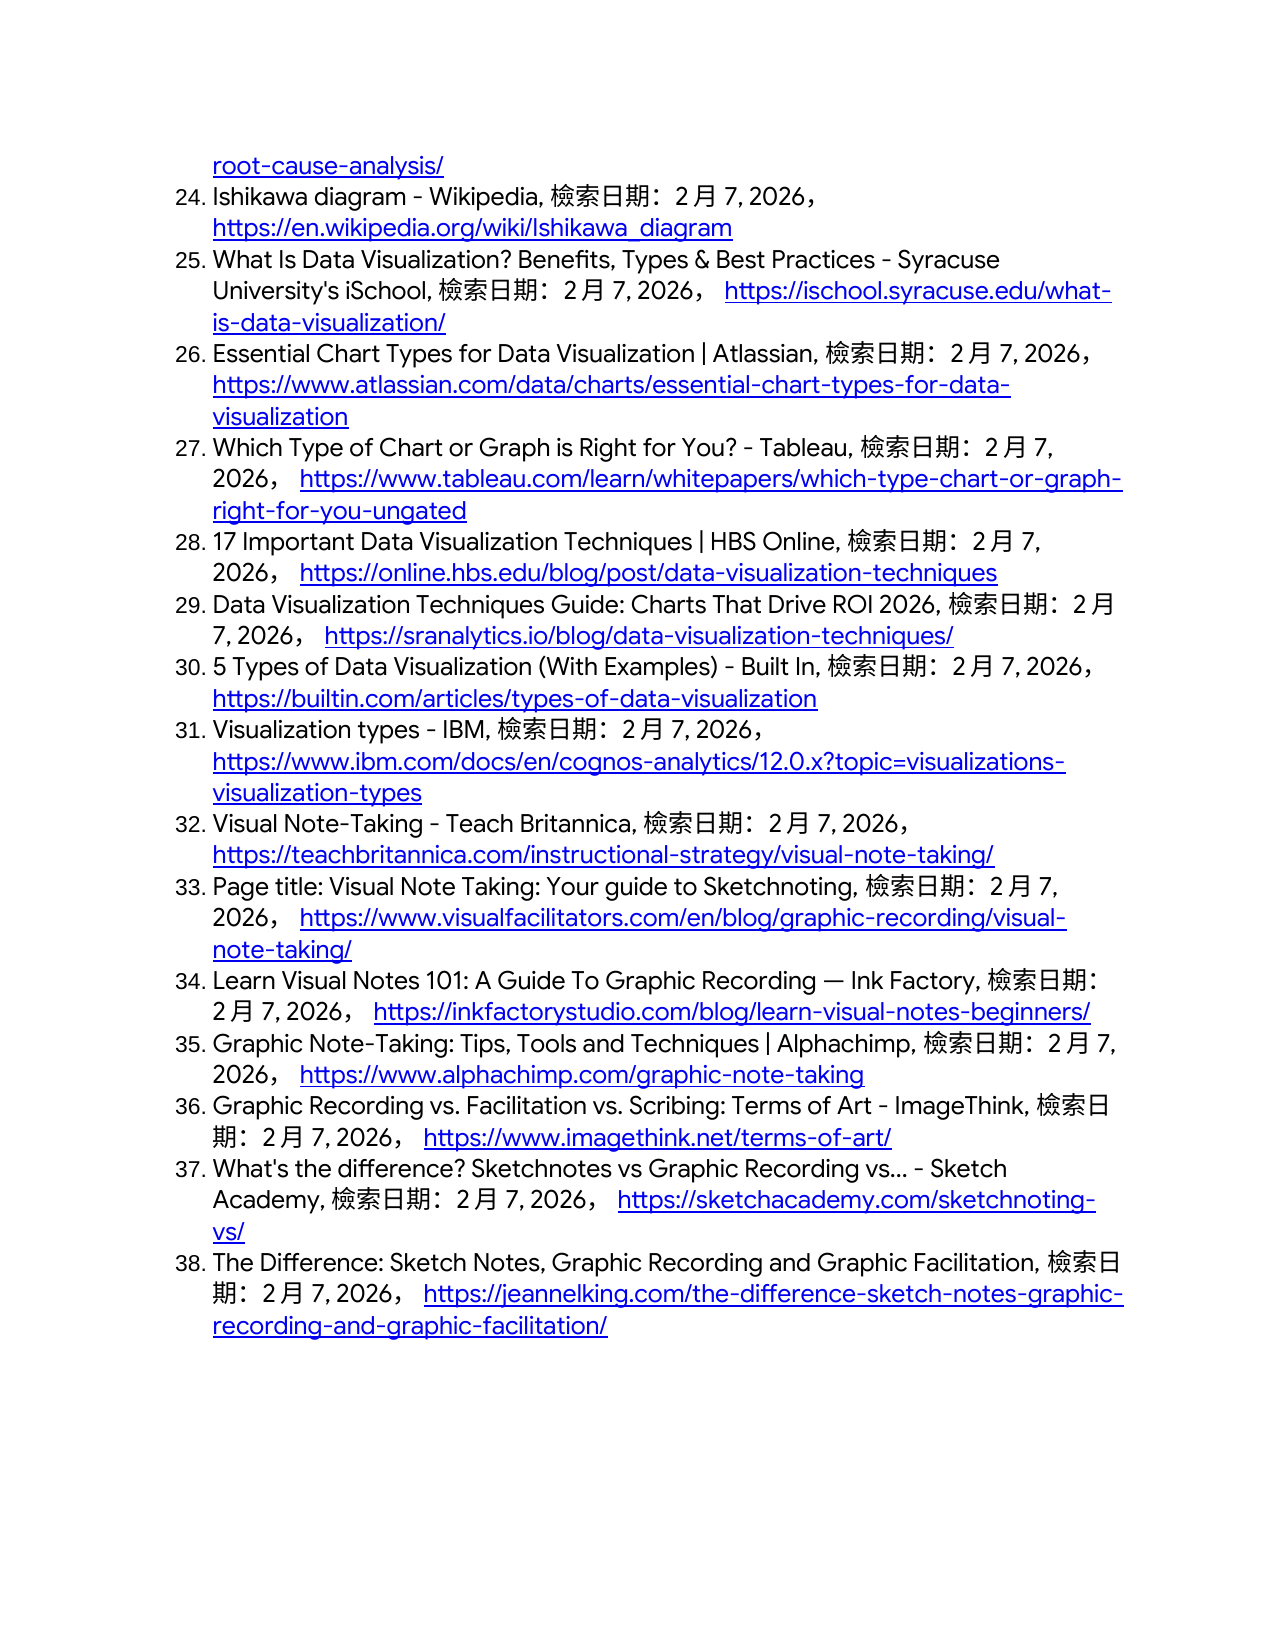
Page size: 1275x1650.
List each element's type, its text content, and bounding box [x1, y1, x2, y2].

list Essential Chart Types for Data Visualization | Atlassian, 檢索日期：2月 7, 2026， https://www.atlassian.com/data/charts/essential-chart-types-for-data-visualization [175, 338, 1125, 432]
list Visualization types - IBM, 檢索日期：2月 7, 2026， https://www.ibm.com/docs/en/cognos-analytics/12.0.x?topic=visualizations-visualization-types [175, 714, 1125, 808]
list The Difference: Sketch Notes, Graphic Recording and Graphic Facilitation, 檢索日期：2月 7, 2026， https://jeannelking.com/the-difference-sketch-notes-graphic-recording-and-graphic-facilitation/ [175, 1247, 1125, 1341]
list Graphic Recording vs. Facilitation vs. Scribing: Terms of Art - ImageThink, 檢索日期：2月 7, 2026， https://www.imagethink.net/terms-of-art/ [175, 1091, 1125, 1153]
list Ishikawa diagram - Wikipedia, 檢索日期：2月 7, 2026， https://en.wikipedia.org/wiki/Ishikawa_diagram [175, 181, 1125, 244]
list Which Type of Chart or Graph is Right for You? - Tableau, 檢索日期：2月 7, 2026， https://www.tableau.com/learn/whitepapers/which-type-chart-or-graph-right-for-you-ungated [175, 432, 1125, 526]
list What Is Data Visualization? Benefits, Types & Best Practices - Syracuse University's iSchool, 檢索日期：2月 7, 2026， https://ischool.syracuse.edu/what-is-data-visualization/ [175, 244, 1125, 338]
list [175, 150, 1125, 181]
list What's the difference? Sketchnotes vs Graphic Recording vs... - Sketch Academy, 檢索日期：2月 7, 2026， https://sketchacademy.com/sketchnoting-vs/ [175, 1153, 1125, 1247]
list Learn Visual Notes 101: A Guide To Graphic Recording — Ink Factory, 檢索日期：2月 7, 2026， https://inkfactorystudio.com/blog/learn-visual-notes-beginners/ [175, 965, 1125, 1028]
list Data Visualization Techniques Guide: Charts That Drive ROI 2026, 檢索日期：2月 7, 2026， https://sranalytics.io/blog/data-visualization-techniques/ [175, 589, 1125, 652]
list 17 Important Data Visualization Techniques | HBS Online, 檢索日期：2月 7, 2026， https://online.hbs.edu/blog/post/data-visualization-techniques [175, 526, 1125, 589]
list 5 Types of Data Visualization (With Examples) - Built In, 檢索日期：2月 7, 2026， https://builtin.com/articles/types-of-data-visualization [175, 652, 1125, 714]
list Graphic Note-Taking: Tips, Tools and Techniques | Alphachimp, 檢索日期：2月 7, 2026， https://www.alphachimp.com/graphic-note-taking [175, 1028, 1125, 1091]
list Page title: Visual Note Taking: Your guide to Sketchnoting, 檢索日期：2月 7, 2026， https://www.visualfacilitators.com/en/blog/graphic-recording/visual-note-taking/ [175, 871, 1125, 965]
list Visual Note-Taking - Teach Britannica, 檢索日期：2月 7, 2026， https://teachbritannica.com/instructional-strategy/visual-note-taking/ [175, 808, 1125, 871]
